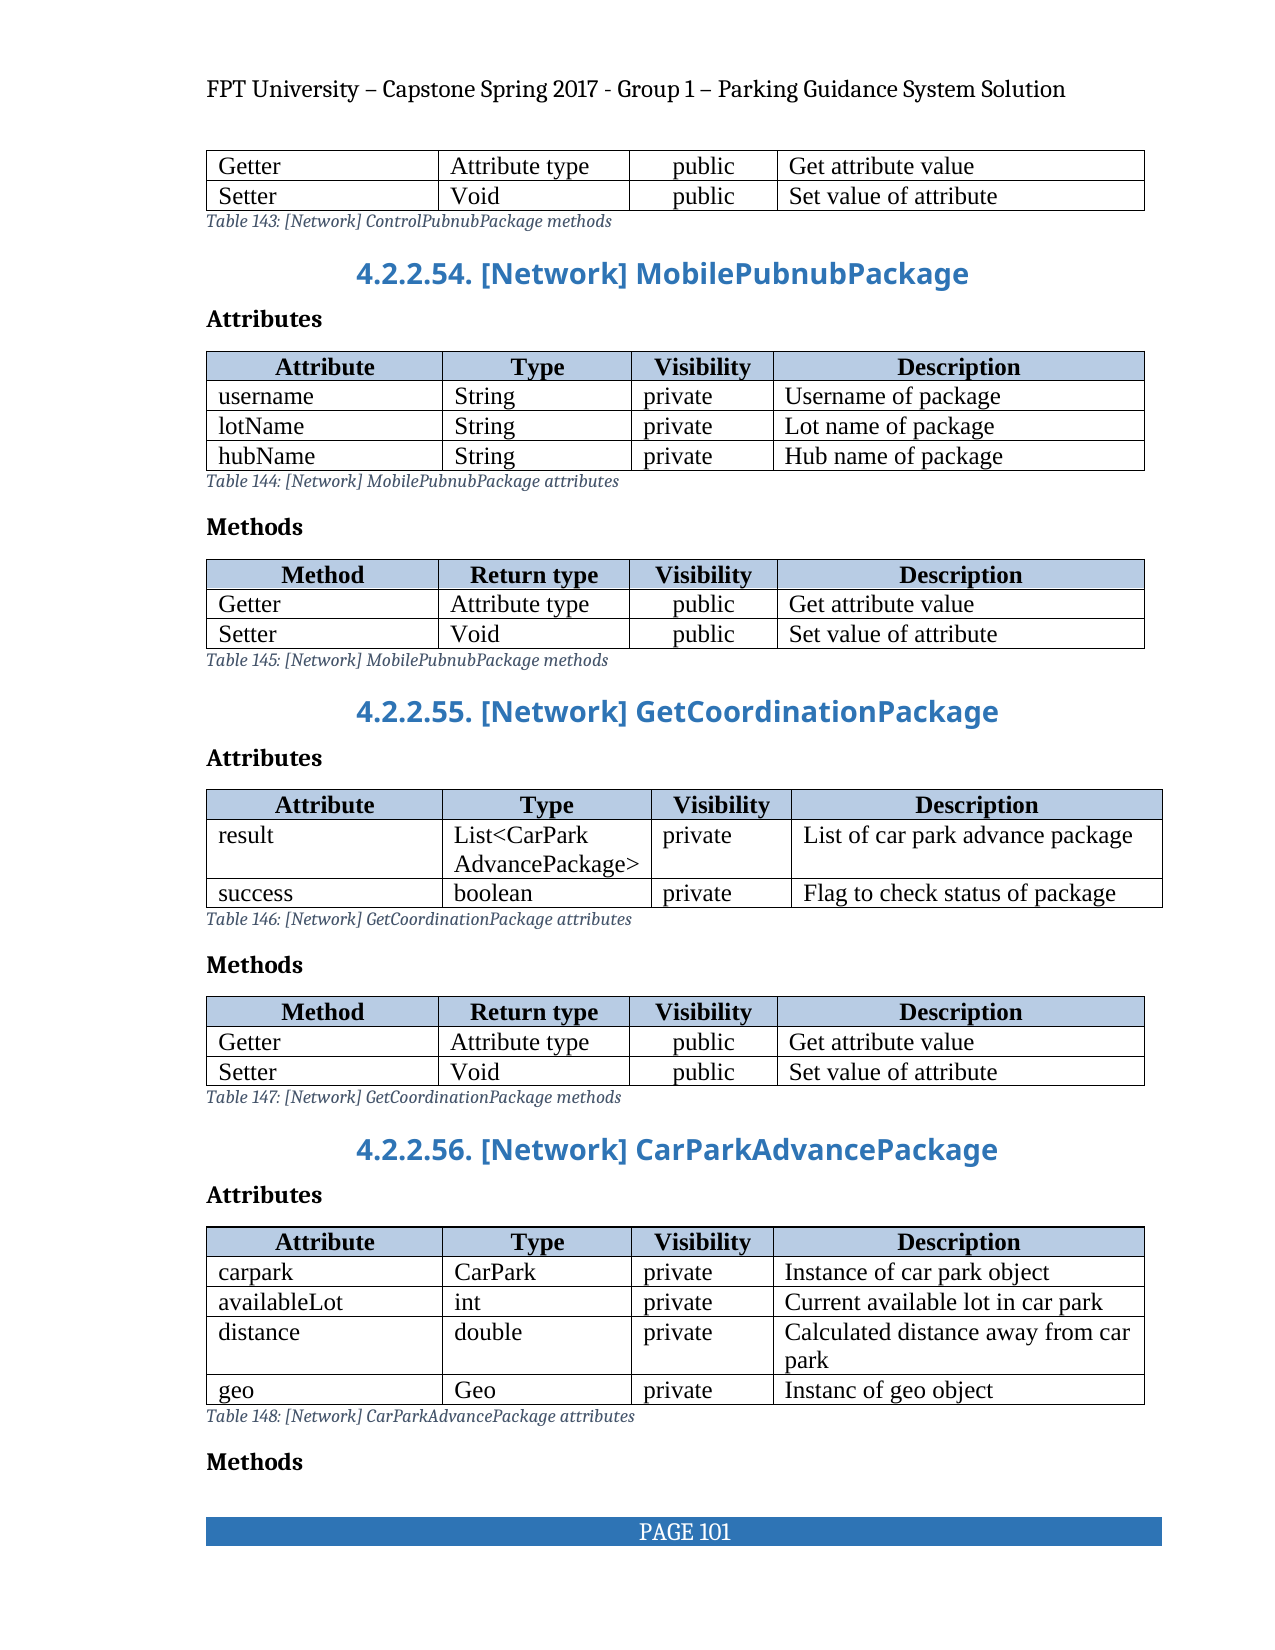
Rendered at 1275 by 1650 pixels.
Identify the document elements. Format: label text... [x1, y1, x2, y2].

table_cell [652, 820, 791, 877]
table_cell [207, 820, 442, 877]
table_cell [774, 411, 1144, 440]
text Attributes [206, 305, 1162, 334]
text Table 144: [Network] MobilePubnubPackage attributes [206, 471, 1162, 492]
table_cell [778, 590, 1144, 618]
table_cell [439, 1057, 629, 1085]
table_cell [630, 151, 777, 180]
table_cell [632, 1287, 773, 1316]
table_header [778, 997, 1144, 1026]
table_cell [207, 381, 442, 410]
text Table 148: [Network] CarParkAdvancePackage attributes [206, 1405, 1162, 1427]
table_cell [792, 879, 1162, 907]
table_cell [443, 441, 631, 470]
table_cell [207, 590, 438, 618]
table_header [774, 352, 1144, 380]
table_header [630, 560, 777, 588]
subtitle [Network] GetCoordinationPackage [206, 691, 1162, 731]
text Attributes [206, 744, 1162, 772]
subtitle [Network] MobilePubnubPackage [206, 253, 1162, 293]
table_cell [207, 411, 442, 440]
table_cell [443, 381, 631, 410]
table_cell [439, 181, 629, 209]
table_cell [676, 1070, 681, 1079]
text Table 146: [Network] GetCoordinationPackage attributes [206, 908, 1162, 930]
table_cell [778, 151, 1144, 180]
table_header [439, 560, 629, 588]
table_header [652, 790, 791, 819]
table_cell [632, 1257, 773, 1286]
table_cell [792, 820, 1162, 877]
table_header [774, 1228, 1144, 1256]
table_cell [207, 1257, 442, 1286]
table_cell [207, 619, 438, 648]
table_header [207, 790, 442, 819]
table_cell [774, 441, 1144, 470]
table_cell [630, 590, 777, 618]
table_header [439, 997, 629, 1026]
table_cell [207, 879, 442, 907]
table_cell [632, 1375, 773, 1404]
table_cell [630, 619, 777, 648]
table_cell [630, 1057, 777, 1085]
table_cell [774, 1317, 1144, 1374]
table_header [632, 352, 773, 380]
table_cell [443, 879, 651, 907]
text Table 145: [Network] MobilePubnubPackage methods [206, 649, 1162, 671]
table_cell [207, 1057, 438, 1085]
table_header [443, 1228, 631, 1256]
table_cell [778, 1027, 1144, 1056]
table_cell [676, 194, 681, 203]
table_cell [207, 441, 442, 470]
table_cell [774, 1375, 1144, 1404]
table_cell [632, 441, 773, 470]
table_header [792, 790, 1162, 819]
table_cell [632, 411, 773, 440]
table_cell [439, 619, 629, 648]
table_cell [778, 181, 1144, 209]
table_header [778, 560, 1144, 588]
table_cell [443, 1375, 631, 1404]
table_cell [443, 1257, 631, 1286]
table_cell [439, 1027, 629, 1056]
text Methods [206, 1448, 1162, 1476]
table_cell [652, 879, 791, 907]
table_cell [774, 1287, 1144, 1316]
text Methods [206, 951, 1162, 979]
text Attributes [206, 1181, 1162, 1210]
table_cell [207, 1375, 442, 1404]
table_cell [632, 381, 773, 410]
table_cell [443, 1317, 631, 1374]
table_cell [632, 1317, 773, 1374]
text Methods [206, 513, 1162, 542]
text Table 143: [Network] ControlPubnubPackage methods [206, 211, 1162, 232]
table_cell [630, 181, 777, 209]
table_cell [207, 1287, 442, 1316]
text Table 147: [Network] GetCoordinationPackage methods [206, 1086, 1162, 1108]
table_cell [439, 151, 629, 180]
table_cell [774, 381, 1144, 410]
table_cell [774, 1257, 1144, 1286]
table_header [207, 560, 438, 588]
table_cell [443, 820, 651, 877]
subtitle [Network] CarParkAdvancePackage [206, 1129, 1162, 1168]
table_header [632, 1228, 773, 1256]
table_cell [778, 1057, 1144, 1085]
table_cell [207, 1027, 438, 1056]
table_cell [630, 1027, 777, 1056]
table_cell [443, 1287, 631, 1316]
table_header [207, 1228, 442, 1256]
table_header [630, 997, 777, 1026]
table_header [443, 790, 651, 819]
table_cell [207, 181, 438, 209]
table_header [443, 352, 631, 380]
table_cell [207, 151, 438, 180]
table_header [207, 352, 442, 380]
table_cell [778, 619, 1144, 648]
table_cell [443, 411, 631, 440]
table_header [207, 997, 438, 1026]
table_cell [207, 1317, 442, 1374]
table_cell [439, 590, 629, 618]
